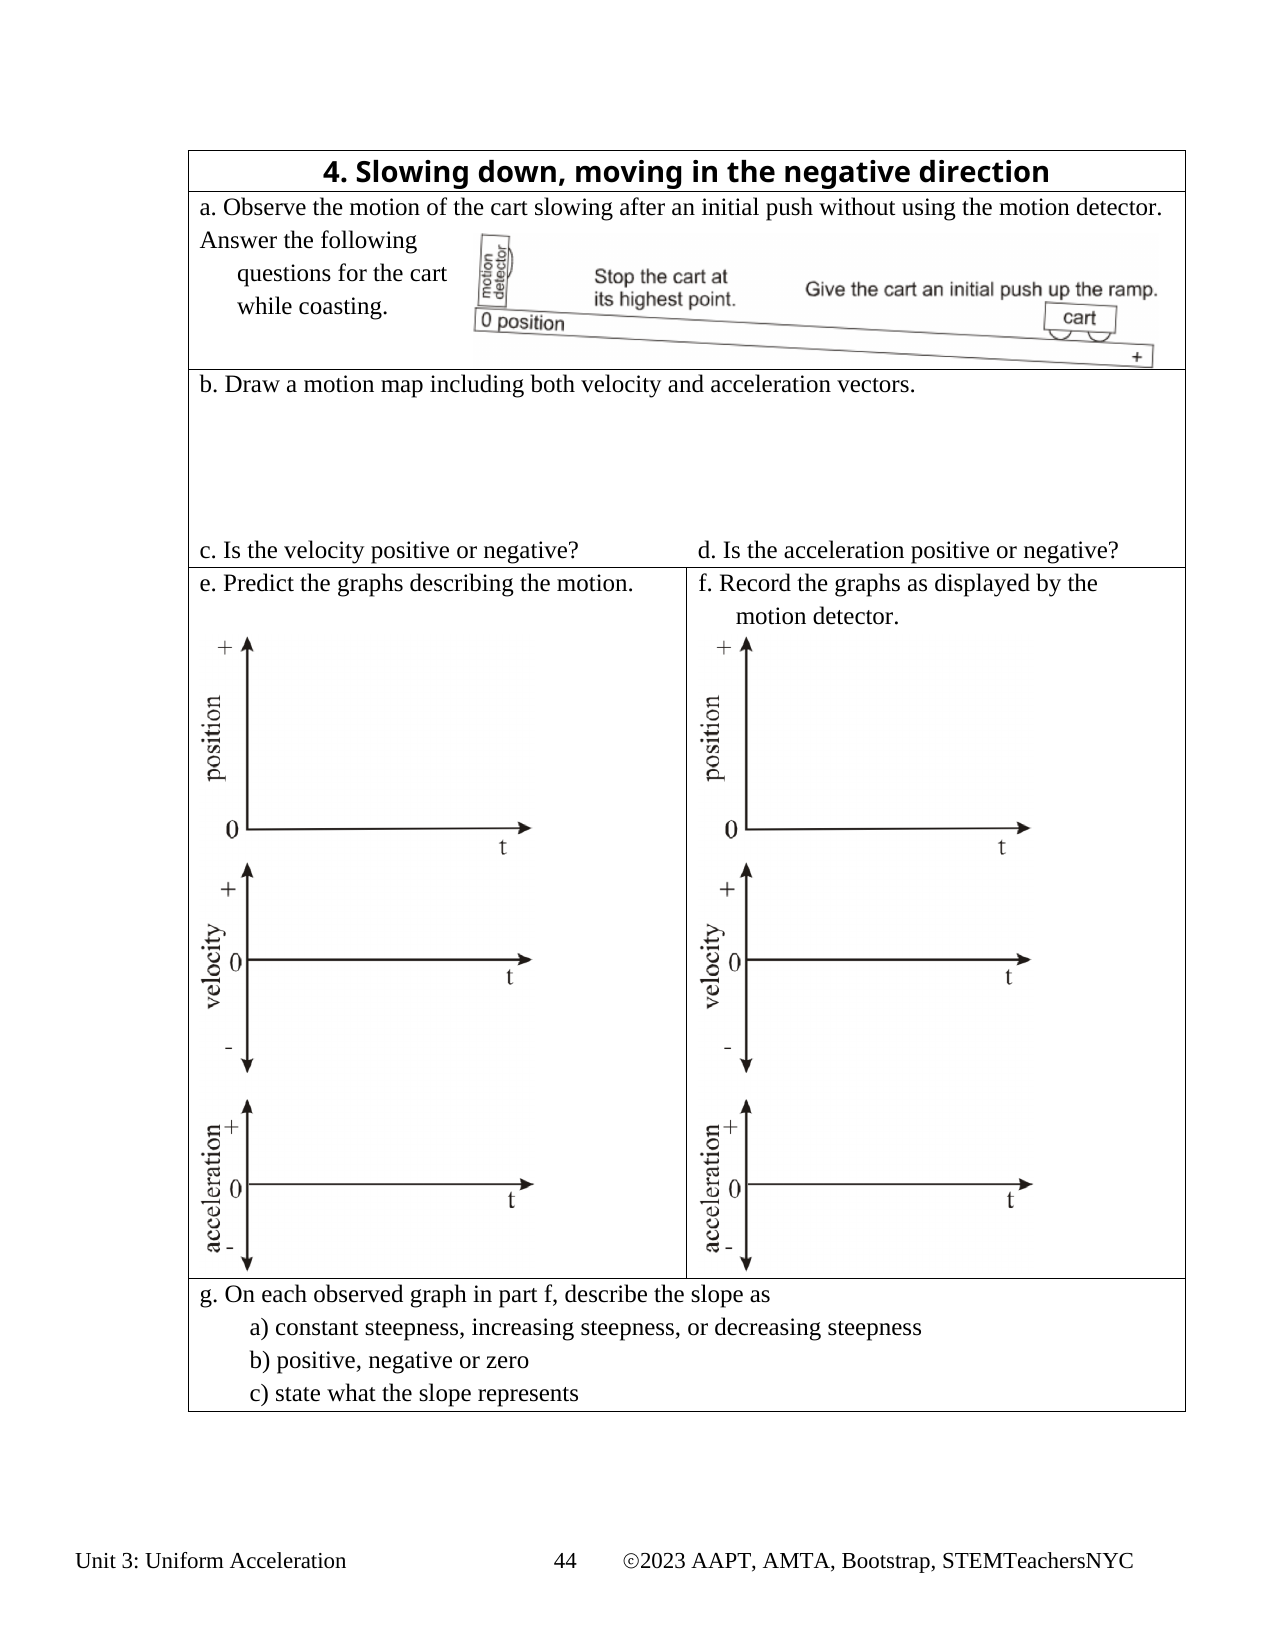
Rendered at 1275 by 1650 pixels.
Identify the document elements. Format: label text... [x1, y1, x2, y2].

table_cell e. Predict the graphs describing the motion. [189, 568, 686, 1278]
table_header 4. Slowing down, moving in the negative direction [189, 151, 1185, 191]
table_cell b. Draw a motion map including both velocity and acceleration vectors. c. Is the velocity positive or negative? d. Is the acceleration positive or negative? [189, 370, 1185, 567]
table_cell a. Observe the motion of the cart slowing after an initial push without using the motion detector. Answer the following questions for the cart while coasting. [189, 192, 1185, 368]
picture [698, 634, 1035, 1274]
table_cell g. On each observed graph in part f, describe the slope as a) constant steepness, increasing steepness, or decreasing steepness b) positive, negative or zero c) state what the slope represents [189, 1279, 1185, 1411]
picture [472, 233, 1159, 369]
picture [199, 634, 536, 1274]
table_cell f. Record the graphs as displayed by the motion detector. [687, 568, 1185, 1278]
